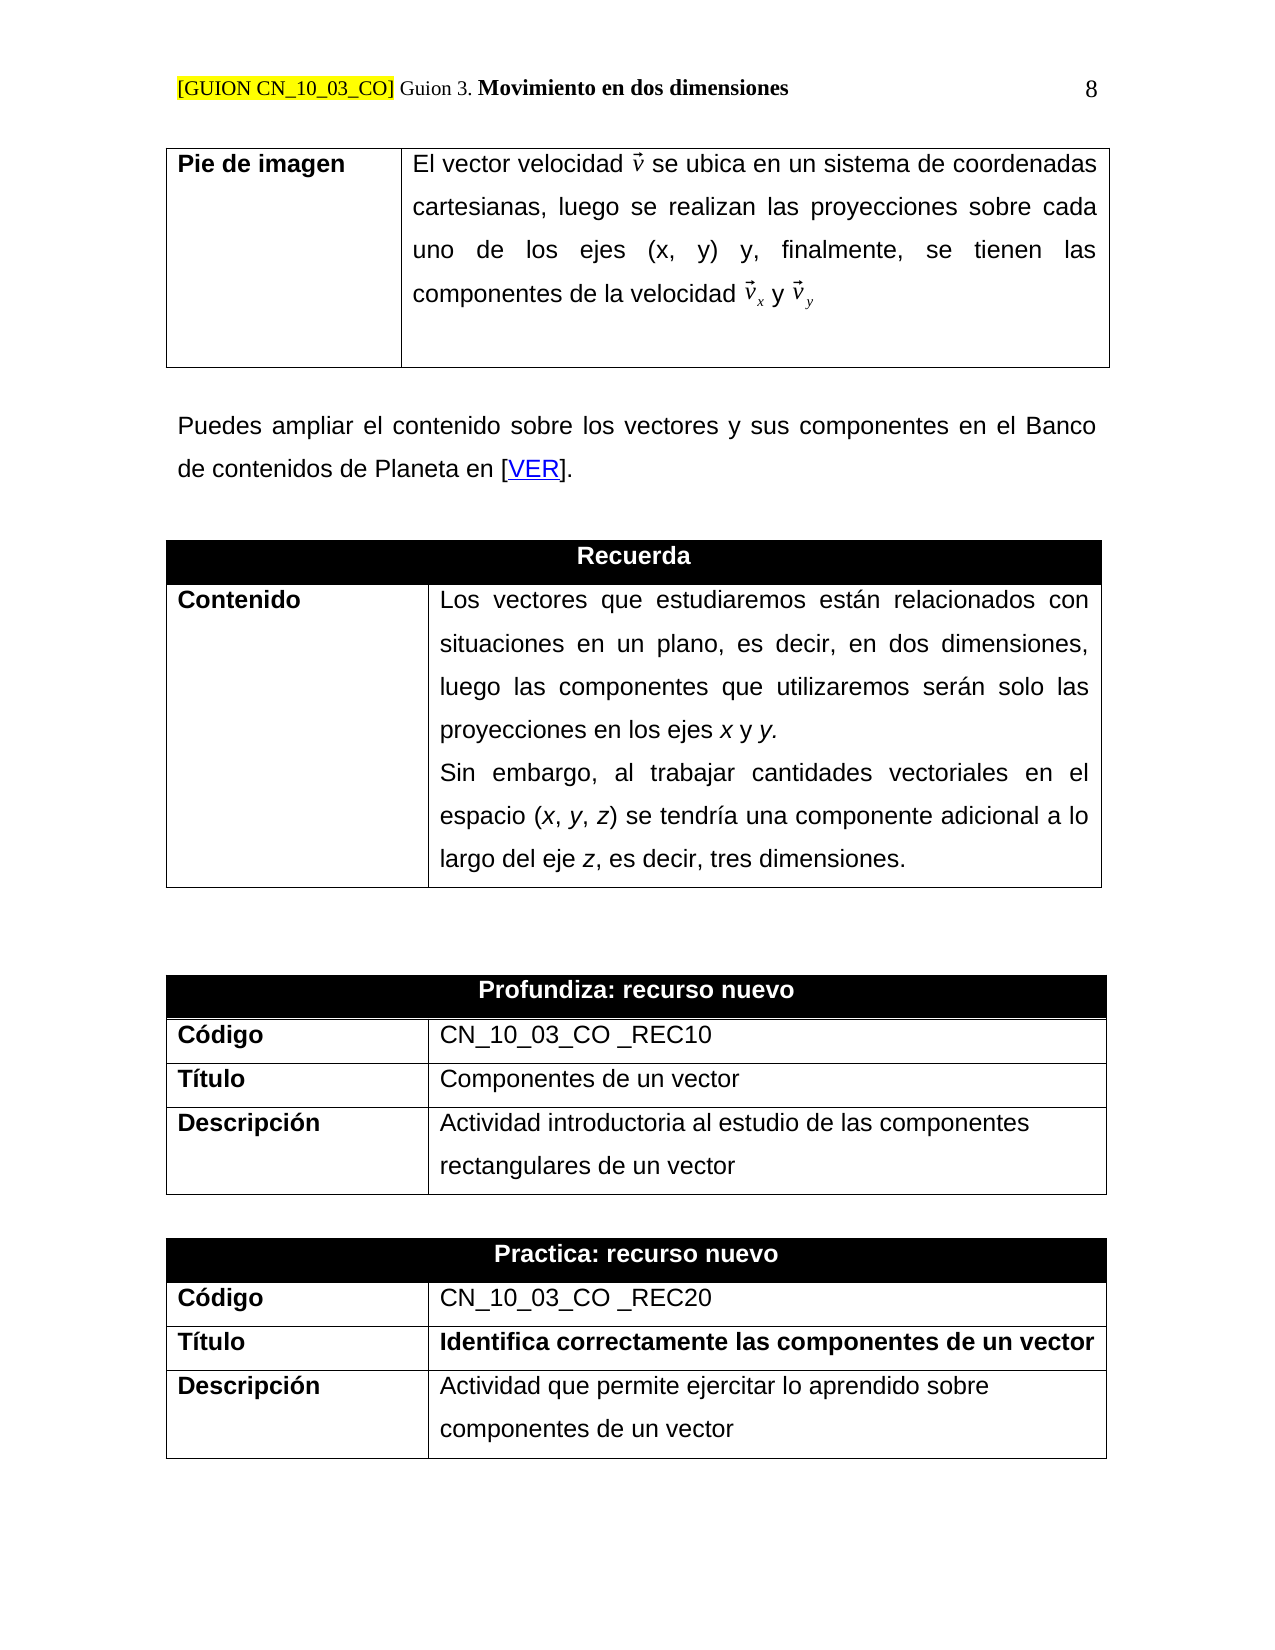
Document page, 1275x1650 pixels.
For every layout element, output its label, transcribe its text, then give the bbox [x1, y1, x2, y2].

table_header Recuerda [167, 541, 1101, 584]
table_cell Pie de imagen [167, 149, 401, 367]
table_cell Los vectores que estudiaremos están relacionados con situaciones en un plano, es decir, en dos dimensiones, luego las componentes que utilizaremos serán solo las proyecciones en los ejes x y y. Sin embargo, al trabajar cantidades vectoriales en el espacio (x, y, z) se tendría una componente adicional a lo largo del eje z, es decir, tres dimensiones. [429, 585, 1101, 887]
table_cell Descripción [167, 1371, 428, 1457]
table_cell Código [167, 1283, 428, 1326]
text Puedes ampliar el contenido sobre los vectores y sus componentes en el Banco de contenidos de Planeta en [VER]. [177, 411, 1098, 483]
table_cell Actividad introductoria al estudio de las componentes rectangulares de un vector [429, 1108, 1106, 1194]
table_cell El vector velocidad se ubica en un sistema de coordenadas cartesianas, luego se realizan las proyecciones sobre cada uno de los ejes (x, y) y, finalmente, se tienen las componentes de la velocidad y [402, 149, 1109, 367]
table_cell Componentes de un vector [429, 1064, 1106, 1107]
table_cell Contenido [167, 585, 428, 887]
table_cell CN_10_03_CO _REC20 [429, 1283, 1106, 1326]
table_cell Actividad que permite ejercitar lo aprendido sobre componentes de un vector [429, 1371, 1106, 1457]
table_cell CN_10_03_CO _REC10 [429, 1020, 1106, 1063]
table_cell Título [167, 1064, 428, 1107]
table_header Practica: recurso nuevo [167, 1239, 1106, 1282]
table_cell Código [167, 1020, 428, 1063]
table_cell Título [167, 1327, 428, 1370]
table_cell Descripción [167, 1108, 428, 1194]
table_header Profundiza: recurso nuevo [167, 976, 1106, 1018]
table_cell Identifica correctamente las componentes de un vector [429, 1327, 1106, 1370]
